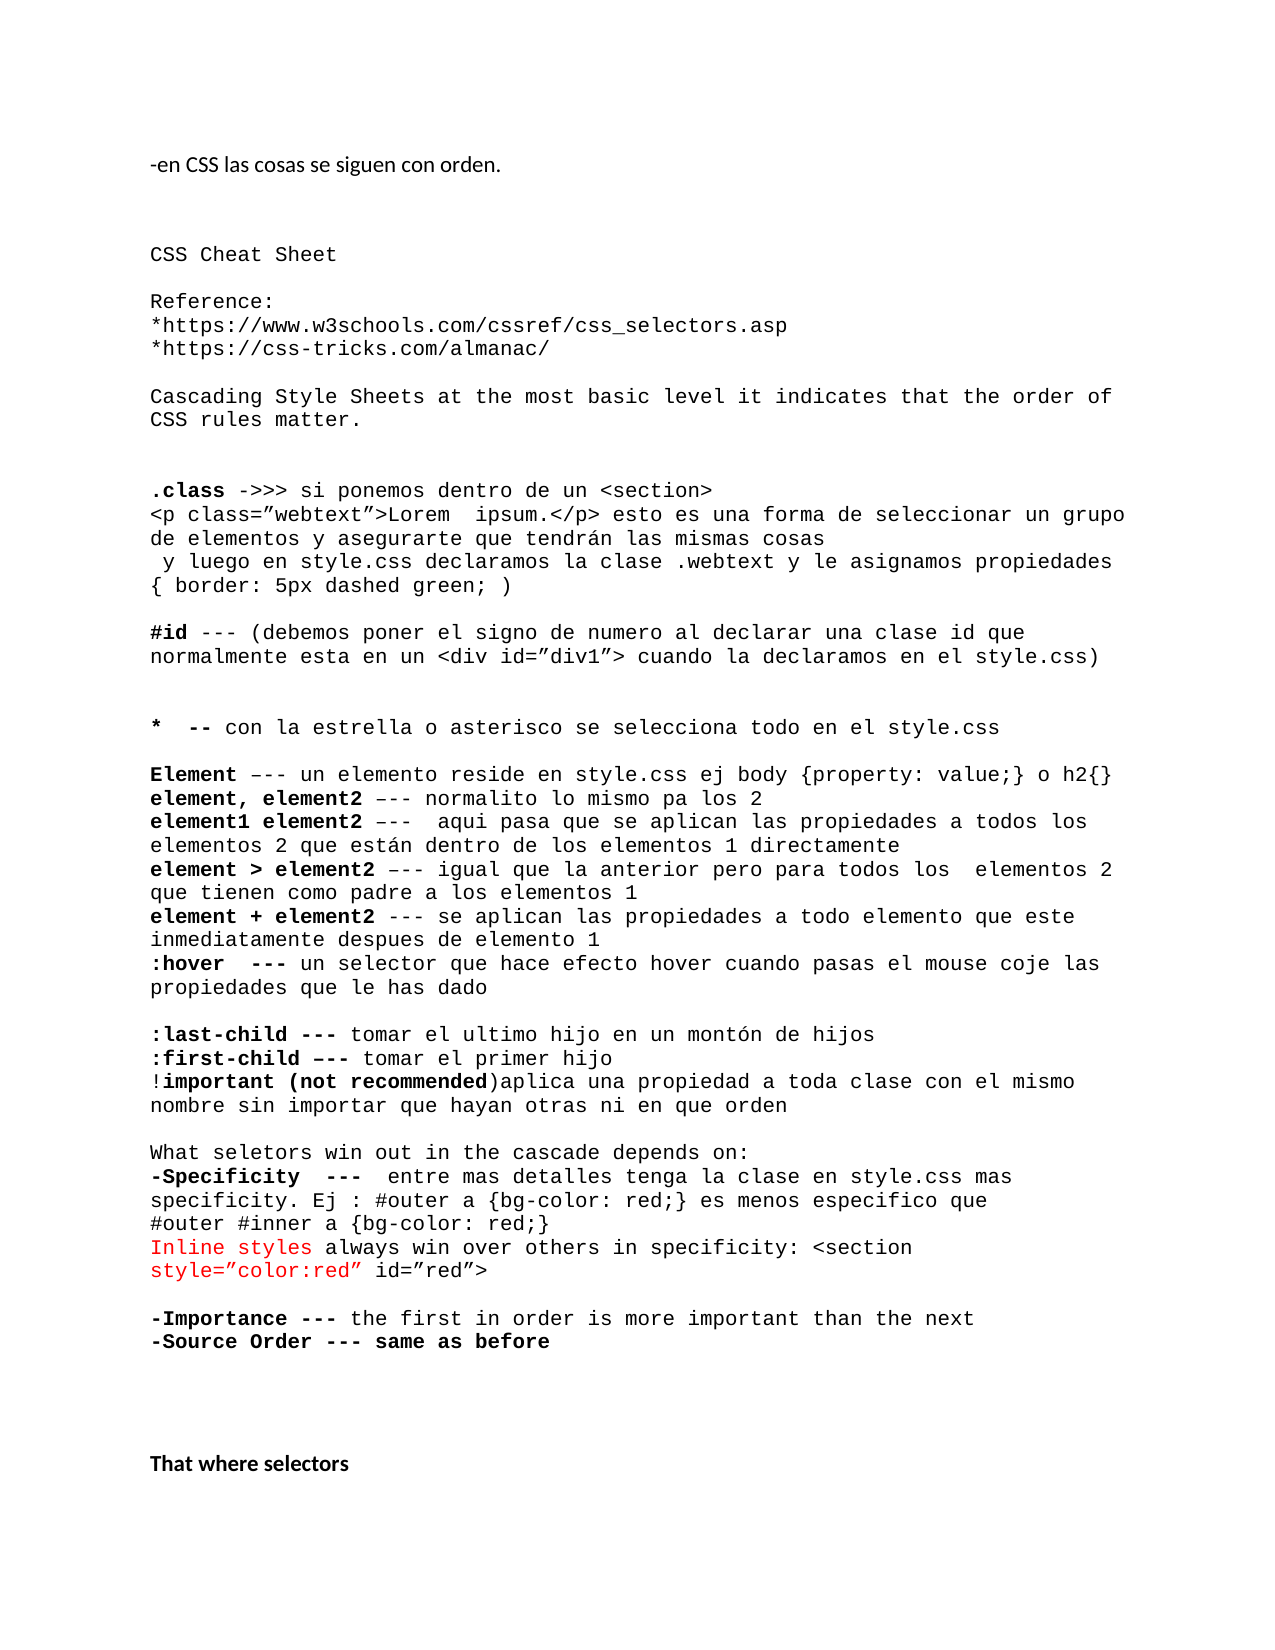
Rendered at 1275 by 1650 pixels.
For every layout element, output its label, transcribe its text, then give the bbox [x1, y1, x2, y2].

text .class ->>> si ponemos dentro de un <section> [150, 480, 1125, 504]
text :hover --- un selector que hace efecto hover cuando pasas el mouse coje las propiedades que le has dado [150, 953, 1125, 1000]
text -en CSS las cosas se siguen con orden. [150, 150, 1125, 178]
text -Specificity --- entre mas detalles tenga la clase en style.css mas specificity. Ej : #outer a {bg-color: red;} es menos especifico que [150, 1166, 1125, 1213]
text #outer #inner a {bg-color: red;} [150, 1213, 1125, 1237]
text *https://www.w3schools.com/cssref/css_selectors.asp [150, 315, 1125, 338]
text <p class=”webtext”>Lorem ipsum.</p> esto es una forma de seleccionar un grupo de elementos y asegurarte que tendrán las mismas cosas [150, 504, 1125, 551]
text Reference: [150, 291, 1125, 315]
text What seletors win out in the cascade depends on: [150, 1142, 1125, 1166]
text element + element2 --- se aplican las propiedades a todo elemento que este inmediatamente despues de elemento 1 [150, 906, 1125, 953]
text #id --- (debemos poner el signo de numero al declarar una clase id que normalmente esta en un <div id=”div1”> cuando la declaramos en el style.css) [150, 622, 1125, 669]
text Cascading Style Sheets at the most basic level it indicates that the order of CSS rules matter. [150, 386, 1125, 433]
text !important (not recommended)aplica una propiedad a toda clase con el mismo nombre sin importar que hayan otras ni en que orden [150, 1071, 1125, 1119]
text element1 element2 –-- aqui pasa que se aplican las propiedades a todos los elementos 2 que están dentro de los elementos 1 directamente [150, 811, 1125, 858]
text That where selectors [150, 1449, 1125, 1477]
text Element –-- un elemento reside en style.css ej body {property: value;} o h2{} [150, 764, 1125, 788]
text *https://css-tricks.com/almanac/ [150, 338, 1125, 362]
text -Source Order --- same as before [150, 1331, 1125, 1355]
text element > element2 –-- igual que la anterior pero para todos los elementos 2 que tienen como padre a los elementos 1 [150, 858, 1125, 906]
text :first-child –-- tomar el primer hijo [150, 1048, 1125, 1071]
text y luego en style.css declaramos la clase .webtext y le asignamos propiedades { border: 5px dashed green; ) [150, 551, 1125, 598]
text Inline styles always win over others in specificity: <section style=”color:red” id=”red”> [150, 1237, 1125, 1284]
text CSS Cheat Sheet [150, 244, 1125, 267]
text element, element2 –-- normalito lo mismo pa los 2 [150, 788, 1125, 811]
text * -- con la estrella o asterisco se selecciona todo en el style.css [150, 717, 1125, 740]
text -Importance --- the first in order is more important than the next [150, 1308, 1125, 1331]
text :last-child --- tomar el ultimo hijo en un montón de hijos [150, 1024, 1125, 1048]
